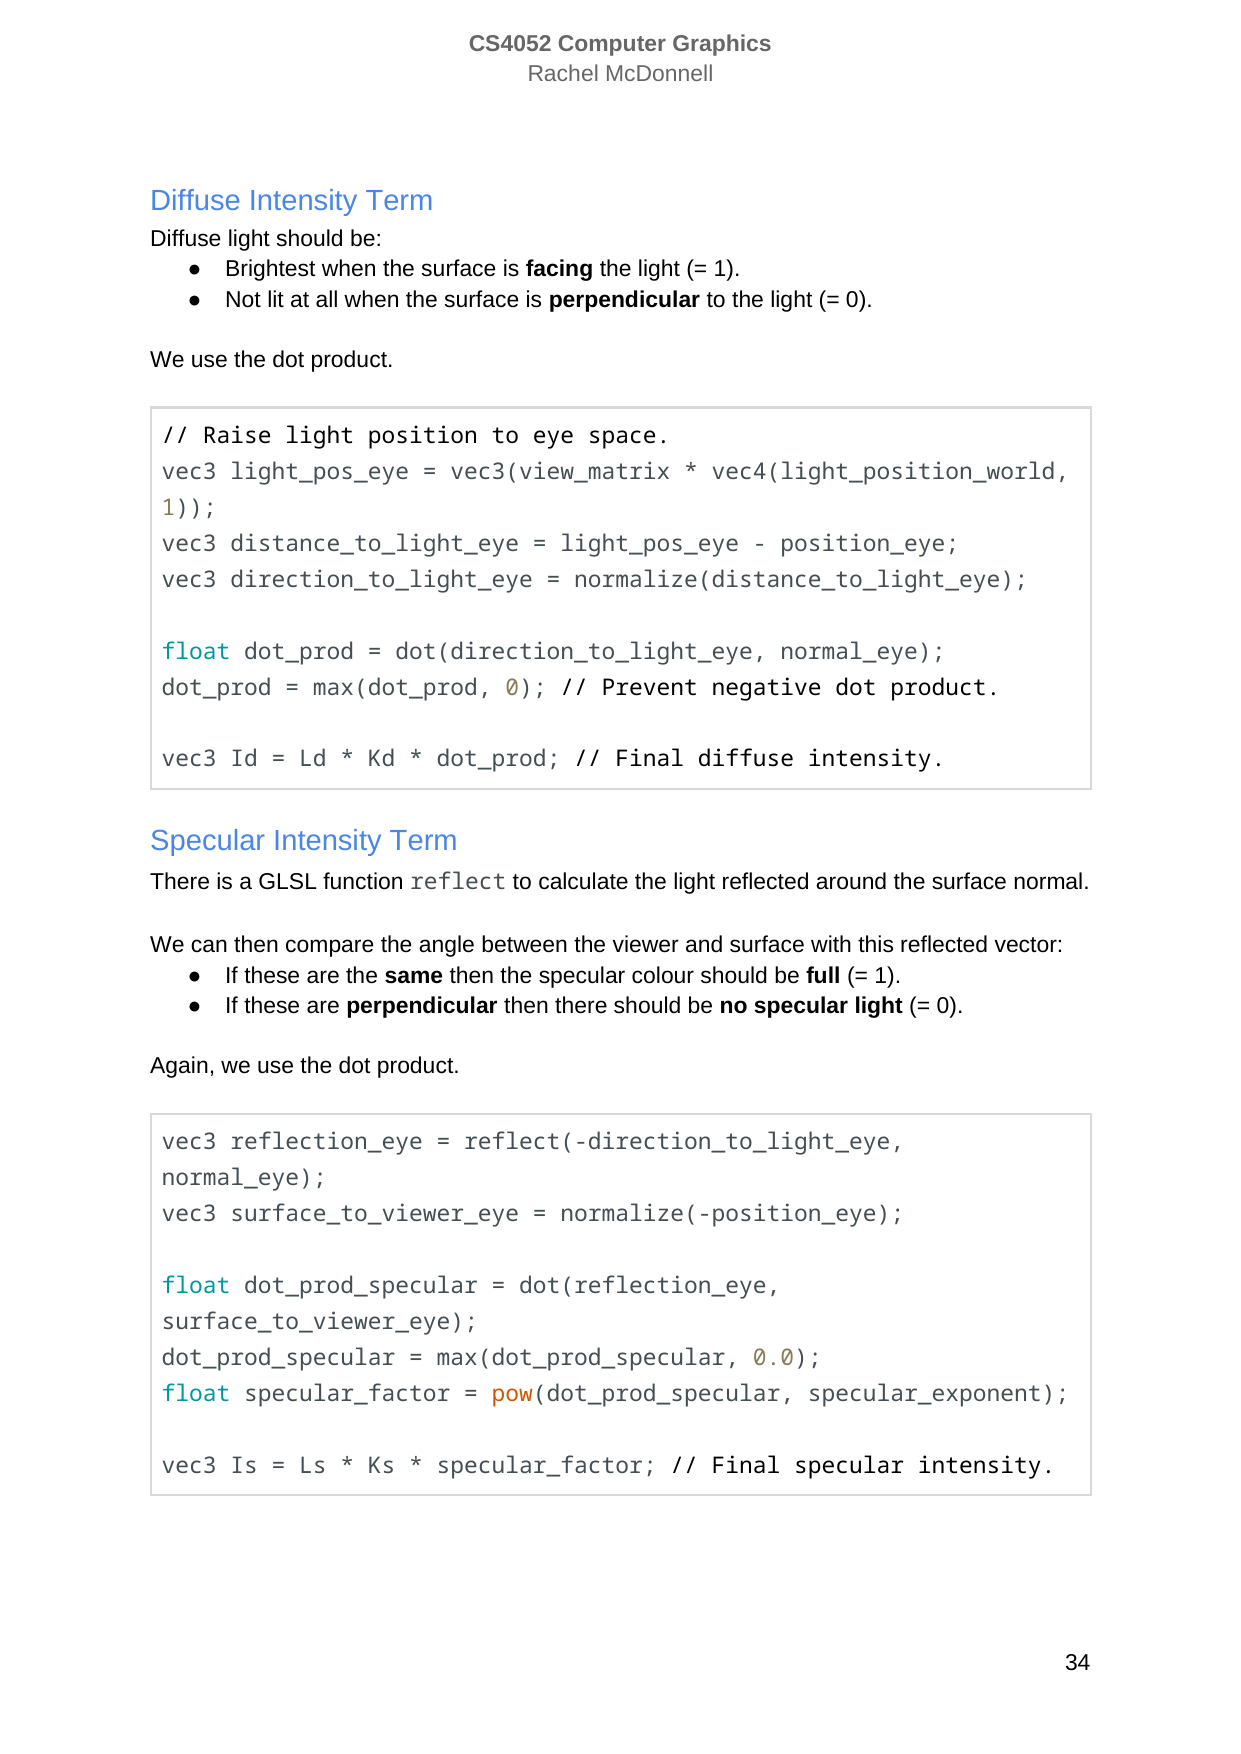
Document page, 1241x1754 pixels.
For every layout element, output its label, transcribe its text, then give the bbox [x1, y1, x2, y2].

list If these are the same then the specular colour should be full (= 1). [187, 962, 1090, 988]
text There is a GLSL function reflect to calculate the light reflected around the surface normal. [150, 865, 410, 896]
table_header vec3 reflection_eye = reflect(-direction_to_light_eye, normal_eye); vec3 surface_to_viewer_eye = normalize(-position_eye); float dot_prod_specular = dot(reflection_eye, surface_to_viewer_eye); dot_prod_specular = max(dot_prod_specular, 0.0); float specular_factor = pow(dot_prod_specular, specular_exponent); vec3 Is = Ls * Ks * specular_factor; // Final specular intensity. [152, 1115, 1090, 1494]
text We can then compare the angle between the viewer and surface with this reflected vector: [150, 931, 1090, 958]
text We use the dot product. [150, 346, 1090, 372]
subtitle Specular Intensity Term [150, 823, 1090, 857]
text There is a GLSL function reflect to calculate the light reflected around the surface normal. [506, 865, 1090, 896]
list Brightest when the surface is facing the light (= 1). [187, 255, 1090, 282]
text Diffuse light should be: [150, 225, 1090, 252]
table_header // Raise light position to eye space. vec3 light_pos_eye = vec3(view_matrix * vec4(light_position_world, 1)); vec3 distance_to_light_eye = light_pos_eye - position_eye; vec3 direction_to_light_eye = normalize(distance_to_light_eye); float dot_prod = dot(direction_to_light_eye, normal_eye); dot_prod = max(dot_prod, 0); // Prevent negative dot product. vec3 Id = Ld * Kd * dot_prod; // Final diffuse intensity. [152, 409, 1090, 788]
list Not lit at all when the surface is perpendicular to the light (= 0). [187, 286, 1090, 312]
text Again, we use the dot product. [150, 1052, 1090, 1078]
list If these are perpendicular then there should be no specular light (= 0). [187, 992, 1090, 1018]
subtitle Diffuse Intensity Term [150, 183, 1090, 217]
